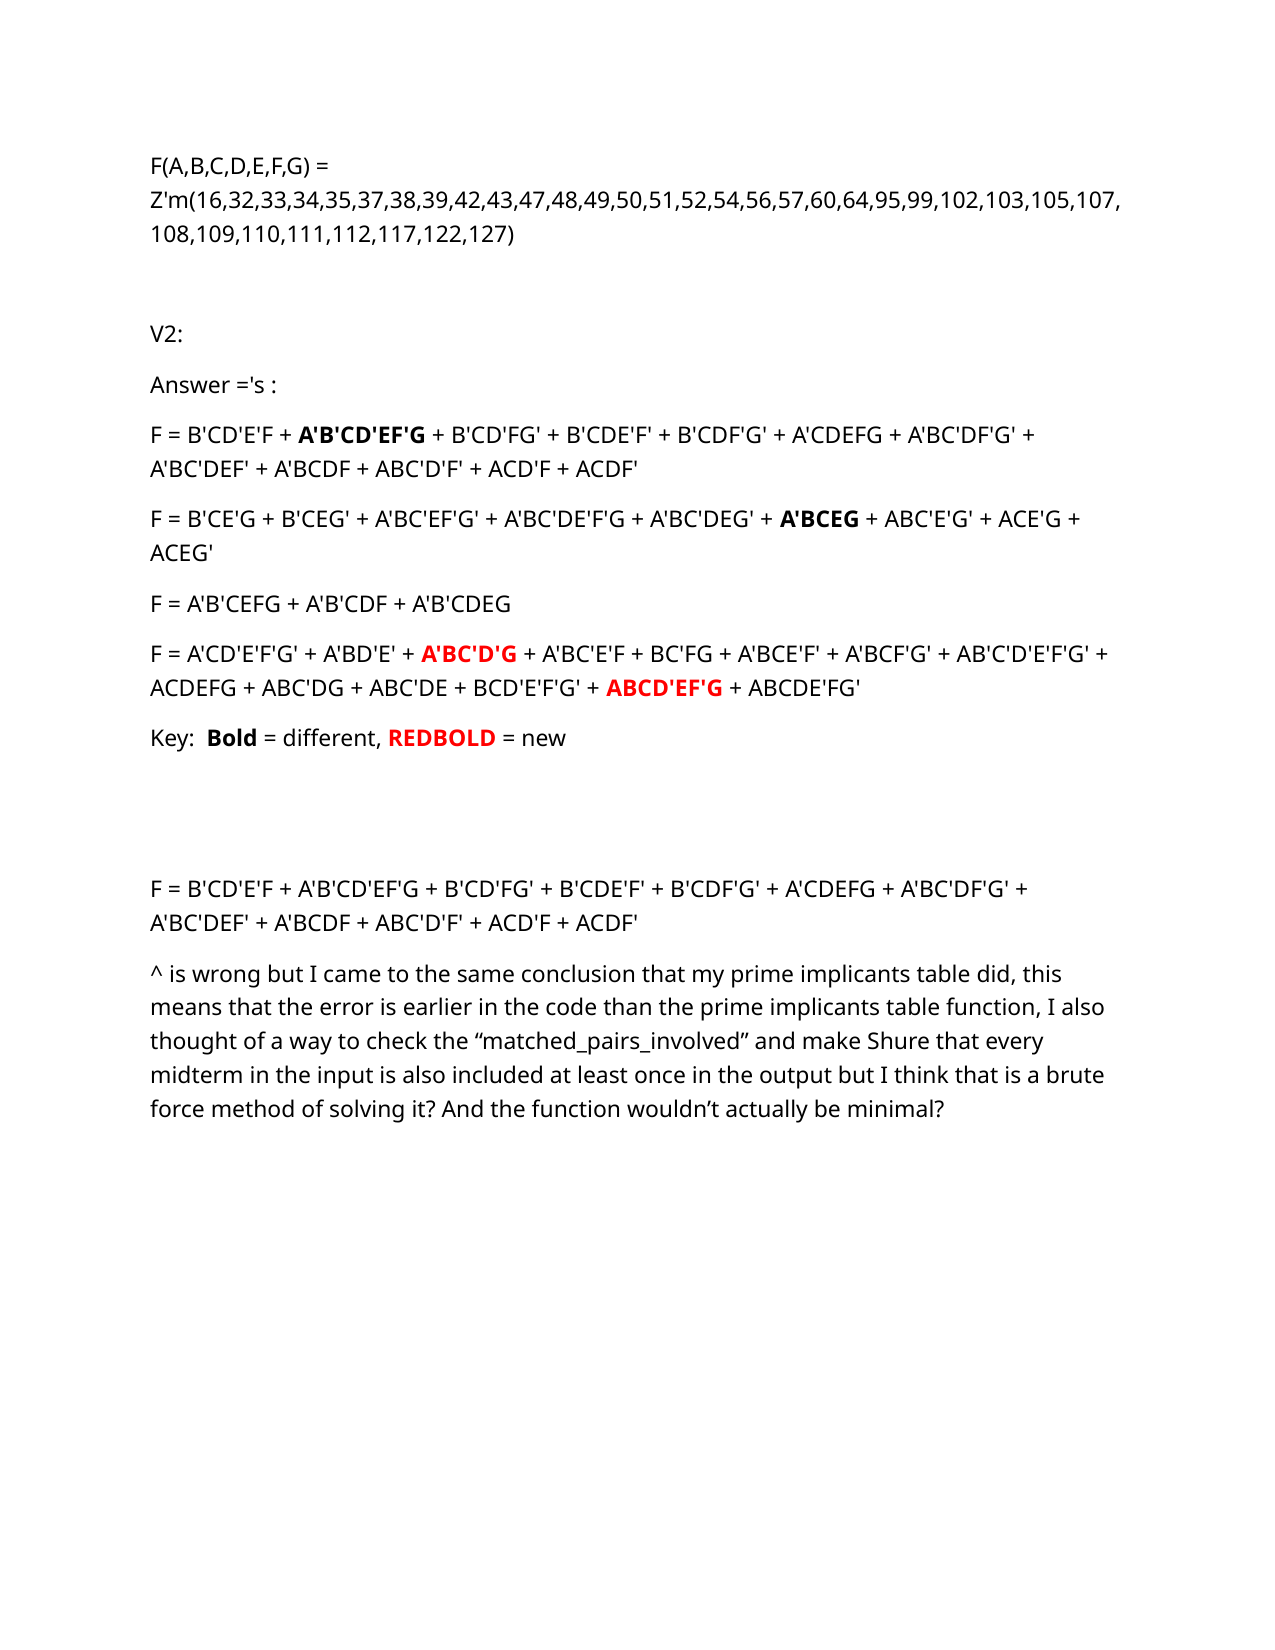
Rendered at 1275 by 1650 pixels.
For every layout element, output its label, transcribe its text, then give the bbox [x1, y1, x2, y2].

text ^ is wrong but I came to the same conclusion that my prime implicants table did, this means that the error is earlier in the code than the prime implicants table function, I also thought of a way to check the “matched_pairs_involved” and make Shure that every midterm in the input is also included at least once in the output but I think that is a brute force method of solving it? And the function wouldn’t actually be minimal? [150, 957, 1125, 1124]
text F = A'CD'E'F'G' + A'BD'E' + A'BC'D'G + A'BC'E'F + BC'FG + A'BCE'F' + A'BCF'G' + AB'C'D'E'F'G' + ACDEFG + ABC'DG + ABC'DE + BCD'E'F'G' + ABCD'EF'G + ABCDE'FG' [150, 638, 1125, 703]
text Key: Bold = different, REDBOLD = new [150, 722, 1125, 753]
text F = B'CE'G + B'CEG' + A'BC'EF'G' + A'BC'DE'F'G + A'BC'DEG' + A'BCEG + ABC'E'G' + ACE'G + ACEG' [150, 503, 1125, 568]
text F(A,B,C,D,E,F,G) = Z'm(16,32,33,34,35,37,38,39,42,43,47,48,49,50,51,52,54,56,57,60,64,95,99,102,103,105,107,108,109,110,111,112,117,122,127) [150, 150, 1125, 249]
text F = B'CD'E'F + A'B'CD'EF'G + B'CD'FG' + B'CDE'F' + B'CDF'G' + A'CDEFG + A'BC'DF'G' + A'BC'DEF' + A'BCDF + ABC'D'F' + ACD'F + ACDF' [150, 419, 1125, 484]
text V2: [150, 318, 1125, 349]
text F = B'CD'E'F + A'B'CD'EF'G + B'CD'FG' + B'CDE'F' + B'CDF'G' + A'CDEFG + A'BC'DF'G' + A'BC'DEF' + A'BCDF + ABC'D'F' + ACD'F + ACDF' [150, 873, 1125, 938]
text Answer ='s : [150, 369, 1125, 400]
text F = A'B'CEFG + A'B'CDF + A'B'CDEG [150, 587, 1125, 619]
